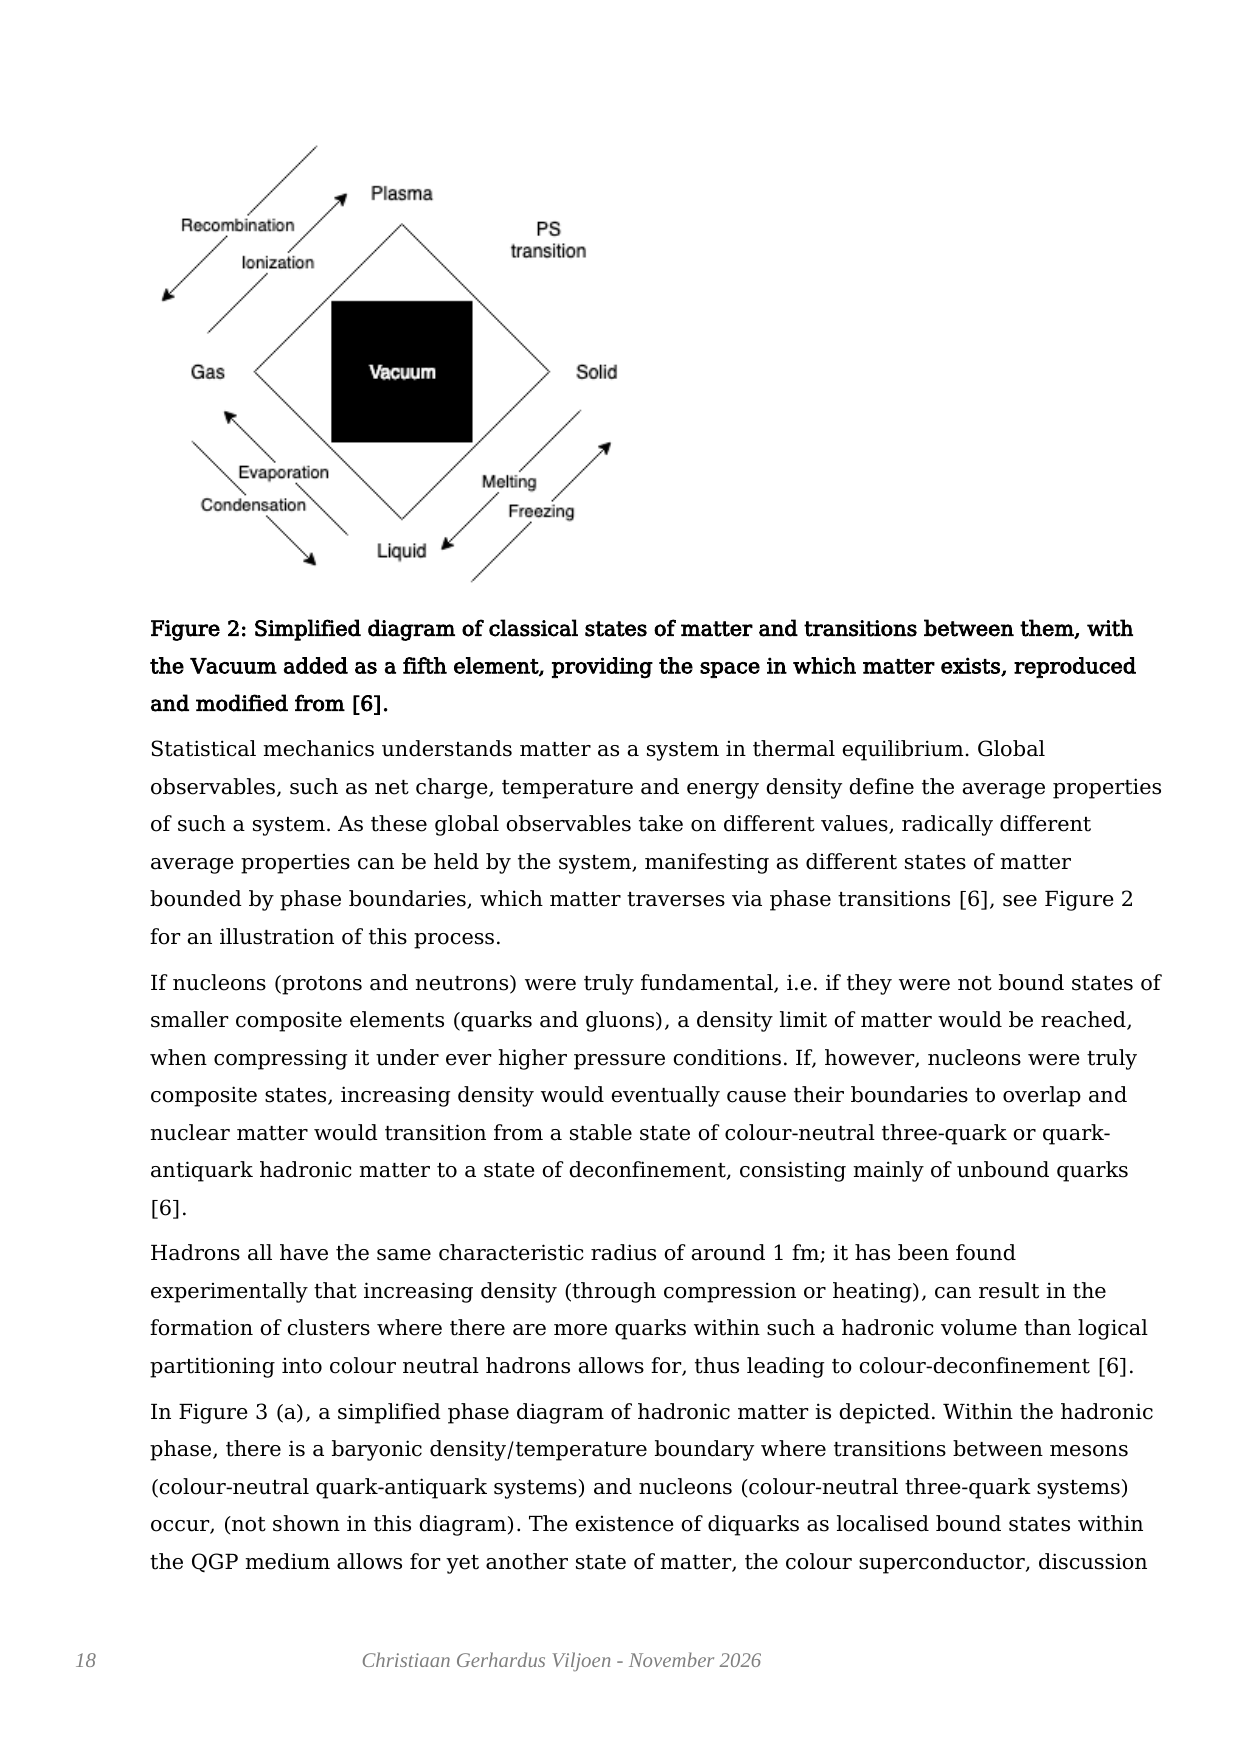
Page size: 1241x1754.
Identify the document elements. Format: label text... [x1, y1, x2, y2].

picture [150, 135, 628, 595]
text If nucleons (protons and neutrons) were truly fundamental, i.e. if they were not bound states of smaller composite elements (quarks and gluons), a density limit of matter would be reached, when compressing it under ever higher pressure conditions. If, however, nucleons were truly composite states, increasing density would eventually cause their boundaries to overlap and nuclear matter would transition from a stable state of colour-neutral three-quark or quark-antiquark hadronic matter to a state of deconfinement, consisting mainly of unbound quarks . [150, 969, 1165, 1219]
text Hadrons all have the same characteristic radius of around 1 fm; it has been found experimentally that increasing density (through compression or heating), can result in the formation of clusters where there are more quarks within such a hadronic volume than logical partitioning into colour neutral hadrons allows for, thus leading to colour-deconfinement . [150, 1240, 1165, 1378]
text Statistical mechanics understands matter as a system in thermal equilibrium. Global observables, such as net charge, temperature and energy density define the average properties of such a system. As these global observables take on different values, radically different average properties can be held by the system, manifesting as different states of matter bounded by phase boundaries, which matter traverses via phase transitions, see Figure 2 for an illustration of this process. [150, 736, 1165, 948]
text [150, 1398, 1165, 1573]
text Figure 2: Simplified diagram of classical states of matter and transitions between them, with the Vacuum added as a fifth element, providing the space in which matter exists, reproduced and modified from . [150, 615, 1165, 715]
